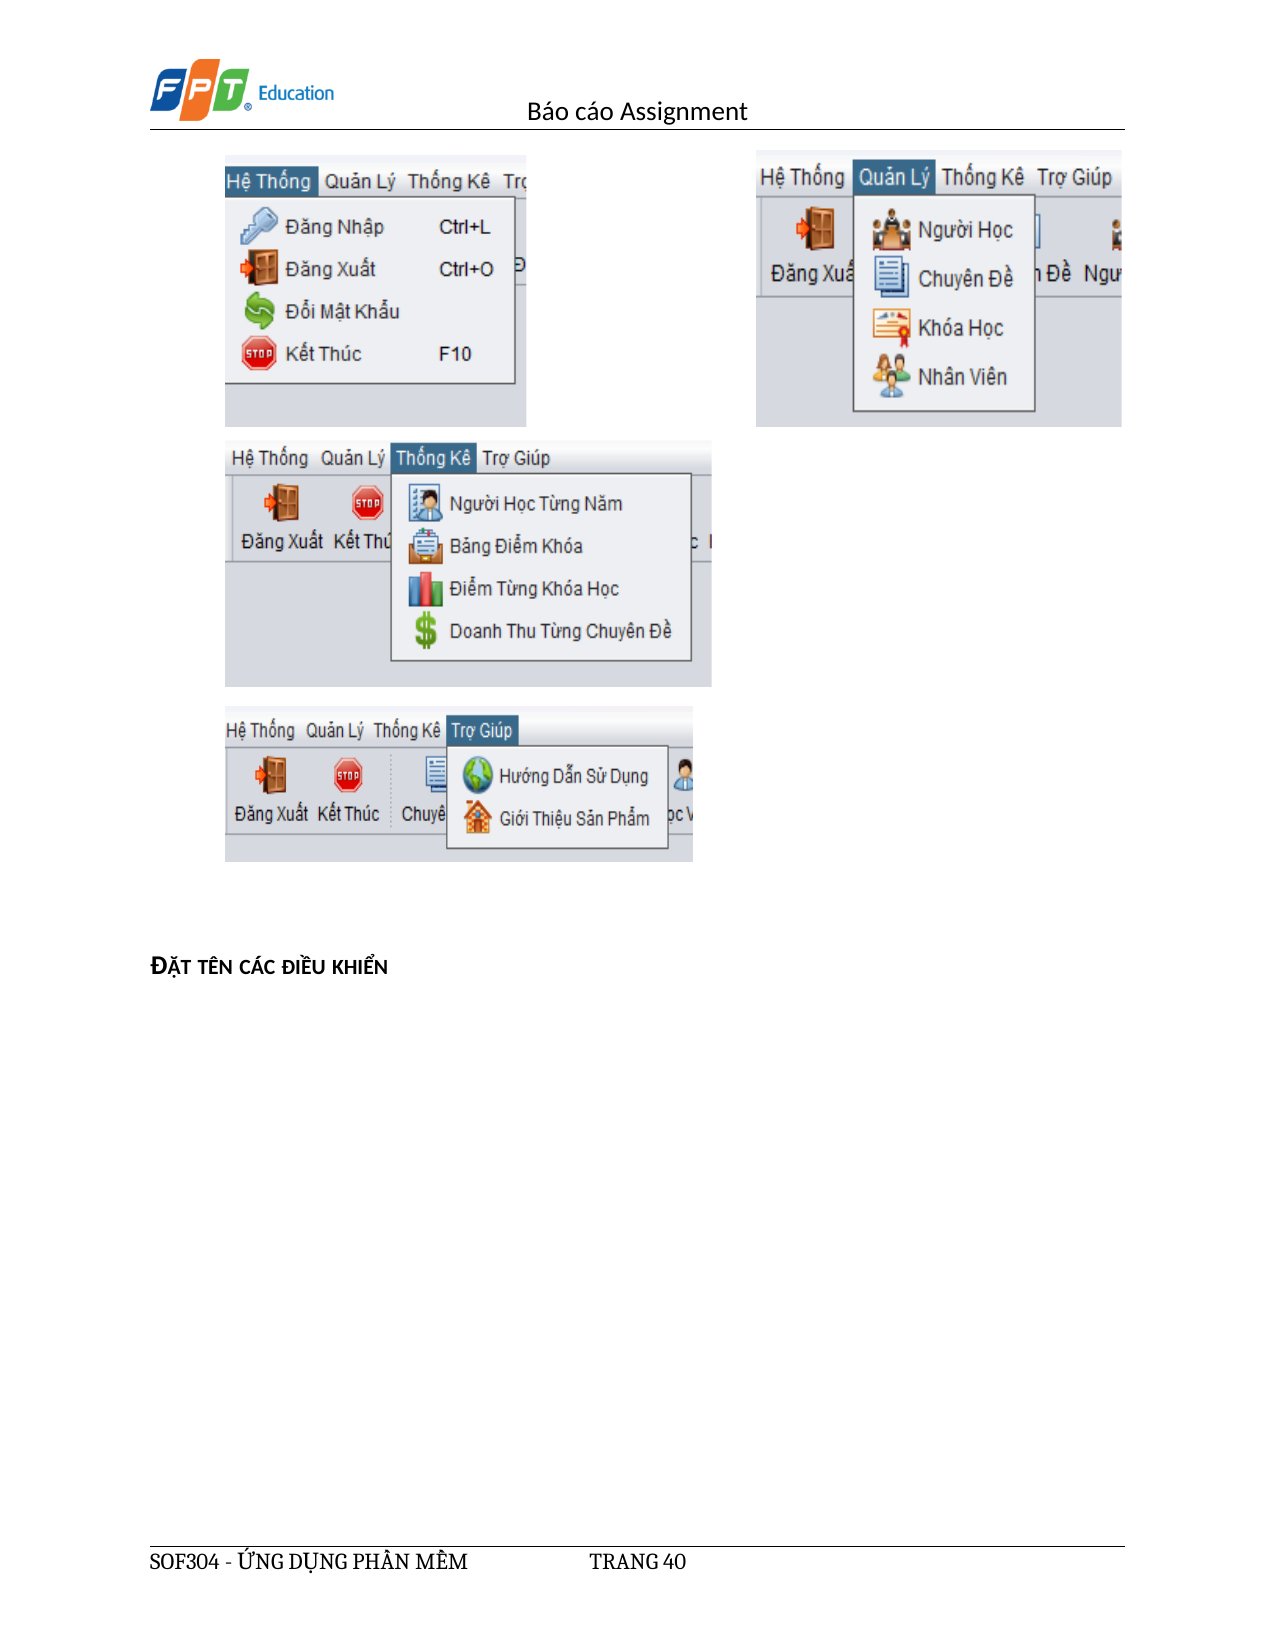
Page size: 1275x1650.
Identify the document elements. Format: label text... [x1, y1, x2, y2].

picture [756, 150, 1122, 427]
picture [150, 59, 336, 121]
picture [225, 155, 527, 427]
picture [225, 706, 693, 862]
text Đặt tên các điều khiển [150, 948, 1125, 981]
picture [225, 440, 712, 687]
